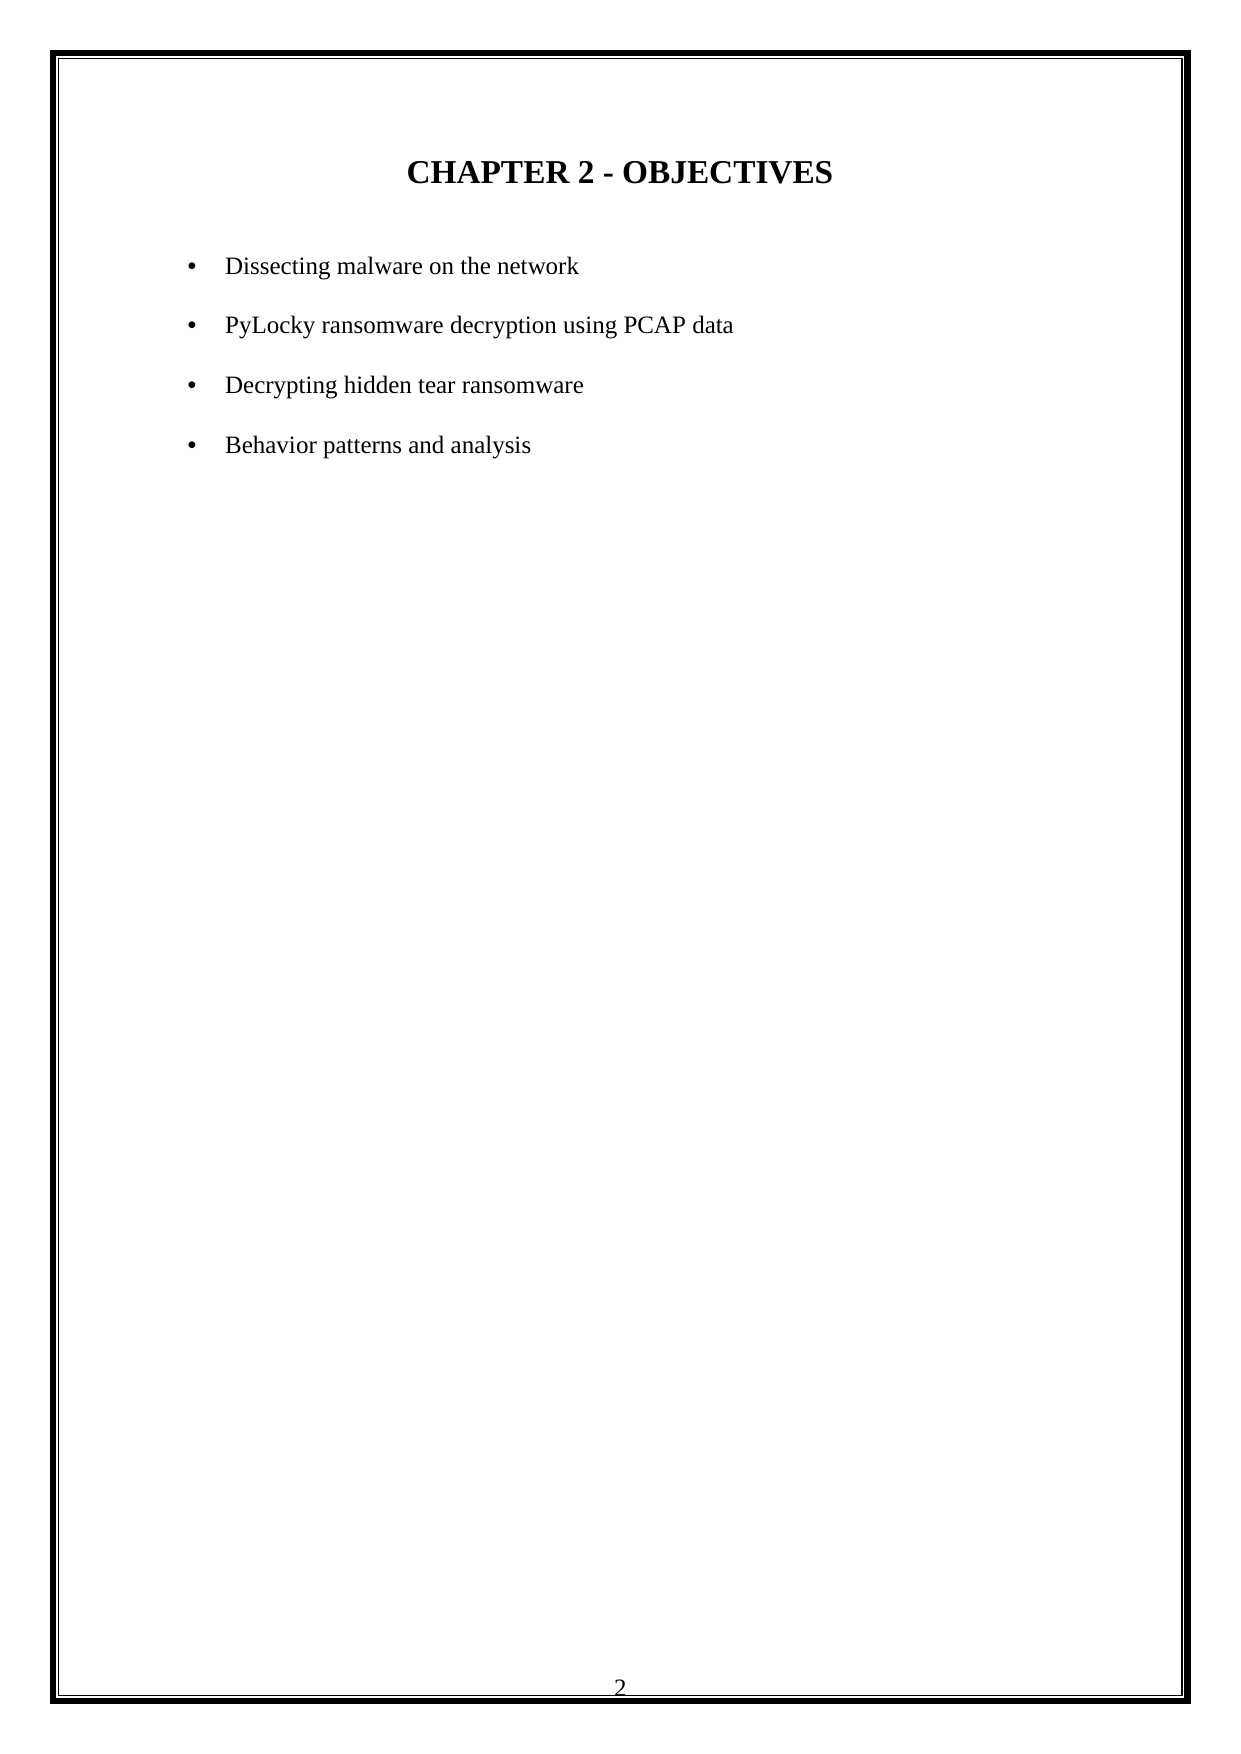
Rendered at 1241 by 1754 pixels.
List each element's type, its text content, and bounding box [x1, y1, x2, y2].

list Behavior patterns and analysis [187, 430, 1091, 459]
subtitle CHAPTER 2 - OBJECTIVES [150, 152, 833, 191]
list Dissecting malware on the network [187, 251, 1091, 280]
list Decrypting hidden tear ransomware [187, 370, 1091, 399]
list PyLocky ransomware decryption using PCAP data [187, 311, 1091, 339]
